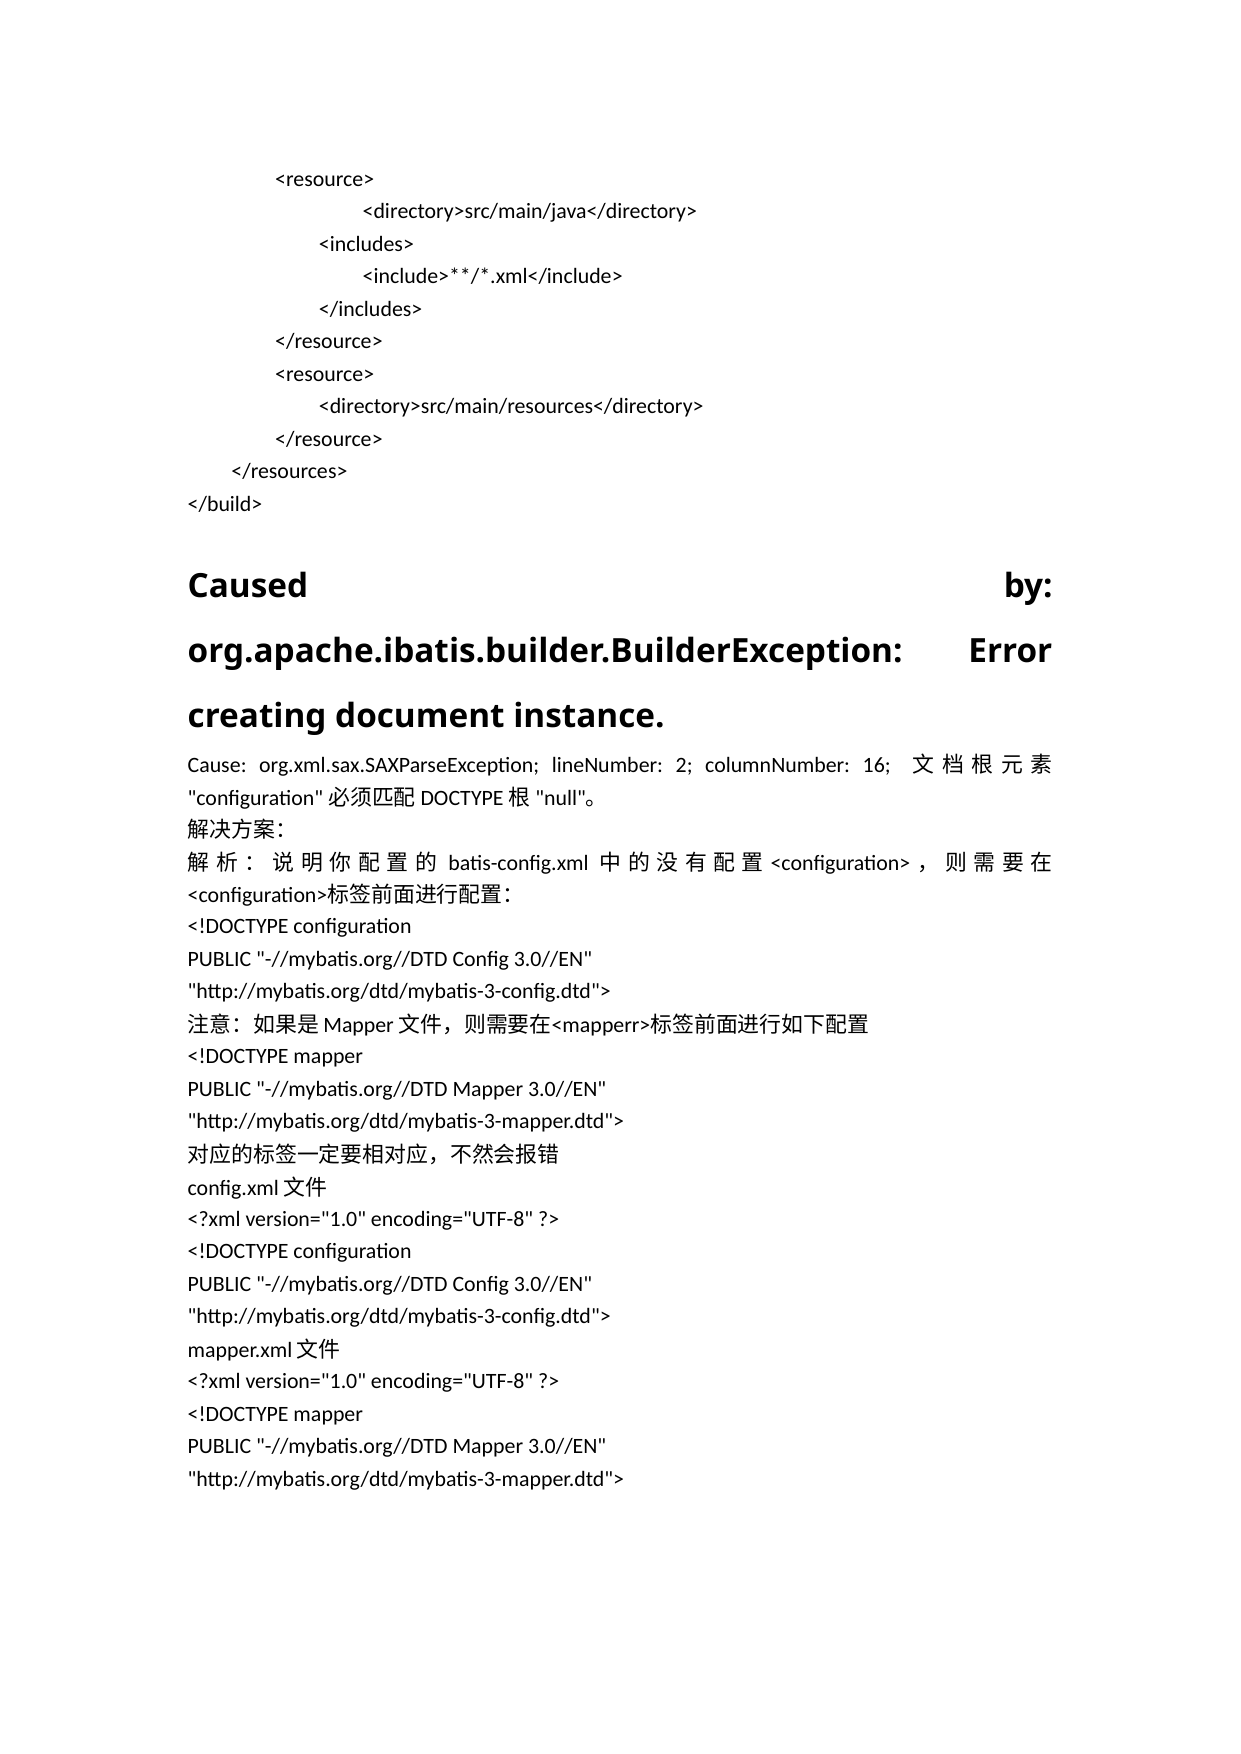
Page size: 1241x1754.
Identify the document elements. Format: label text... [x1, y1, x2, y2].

text mapper.xml文件 [187, 1332, 1053, 1364]
text <!DOCTYPE mapper [187, 1039, 1053, 1072]
text <include>**/*.xml</include> [187, 259, 1053, 292]
text <!DOCTYPE configuration [187, 1234, 1053, 1267]
text </resource> [187, 422, 1053, 454]
text <?xml version="1.0" encoding="UTF-8" ?> [187, 1364, 1053, 1397]
text <directory>src/main/resources</directory> [187, 389, 1053, 422]
text <resource> [187, 357, 1053, 389]
text </includes> [187, 292, 1053, 324]
text PUBLIC "-//mybatis.org//DTD Config 3.0//EN" [187, 942, 1053, 974]
text <directory>src/main/java</directory> [187, 194, 1053, 227]
text 对应的标签一定要相对应，不然会报错 [187, 1137, 1053, 1169]
text "http://mybatis.org/dtd/mybatis-3-config.dtd"> [187, 974, 1053, 1007]
text config.xml文件 [187, 1169, 1053, 1202]
text 解决方案： [187, 812, 1053, 844]
text <includes> [187, 227, 1053, 259]
text </build> [187, 487, 1053, 519]
text PUBLIC "-//mybatis.org//DTD Mapper 3.0//EN" [187, 1429, 1053, 1462]
text Caused by: org.apache.ibatis.builder.BuilderException: Error creating document instance. [187, 552, 1053, 747]
text PUBLIC "-//mybatis.org//DTD Config 3.0//EN" [187, 1267, 1053, 1299]
text 解析：说明你配置的batis-config.xml中的没有配置<configuration>，则需要在<configuration>标签前面进行配置： [187, 844, 1053, 909]
text 注意：如果是Mapper文件，则需要在<mapperr>标签前面进行如下配置 [187, 1007, 1053, 1039]
text <!DOCTYPE configuration [187, 909, 1053, 942]
text <?xml version="1.0" encoding="UTF-8" ?> [187, 1202, 1053, 1234]
text PUBLIC "-//mybatis.org//DTD Mapper 3.0//EN" [187, 1072, 1053, 1104]
text </resources> [187, 454, 1053, 487]
text </resource> [187, 324, 1053, 357]
text "http://mybatis.org/dtd/mybatis-3-mapper.dtd"> [187, 1462, 1053, 1494]
text "http://mybatis.org/dtd/mybatis-3-mapper.dtd"> [187, 1104, 1053, 1137]
text <resource> [187, 162, 1053, 194]
text "http://mybatis.org/dtd/mybatis-3-config.dtd"> [187, 1299, 1053, 1332]
text <!DOCTYPE mapper [187, 1397, 1053, 1429]
text Cause: org.xml.sax.SAXParseException; lineNumber: 2; columnNumber: 16; 文档根元素 "configuration" 必须匹配 DOCTYPE 根 "null"。 [187, 747, 1053, 812]
